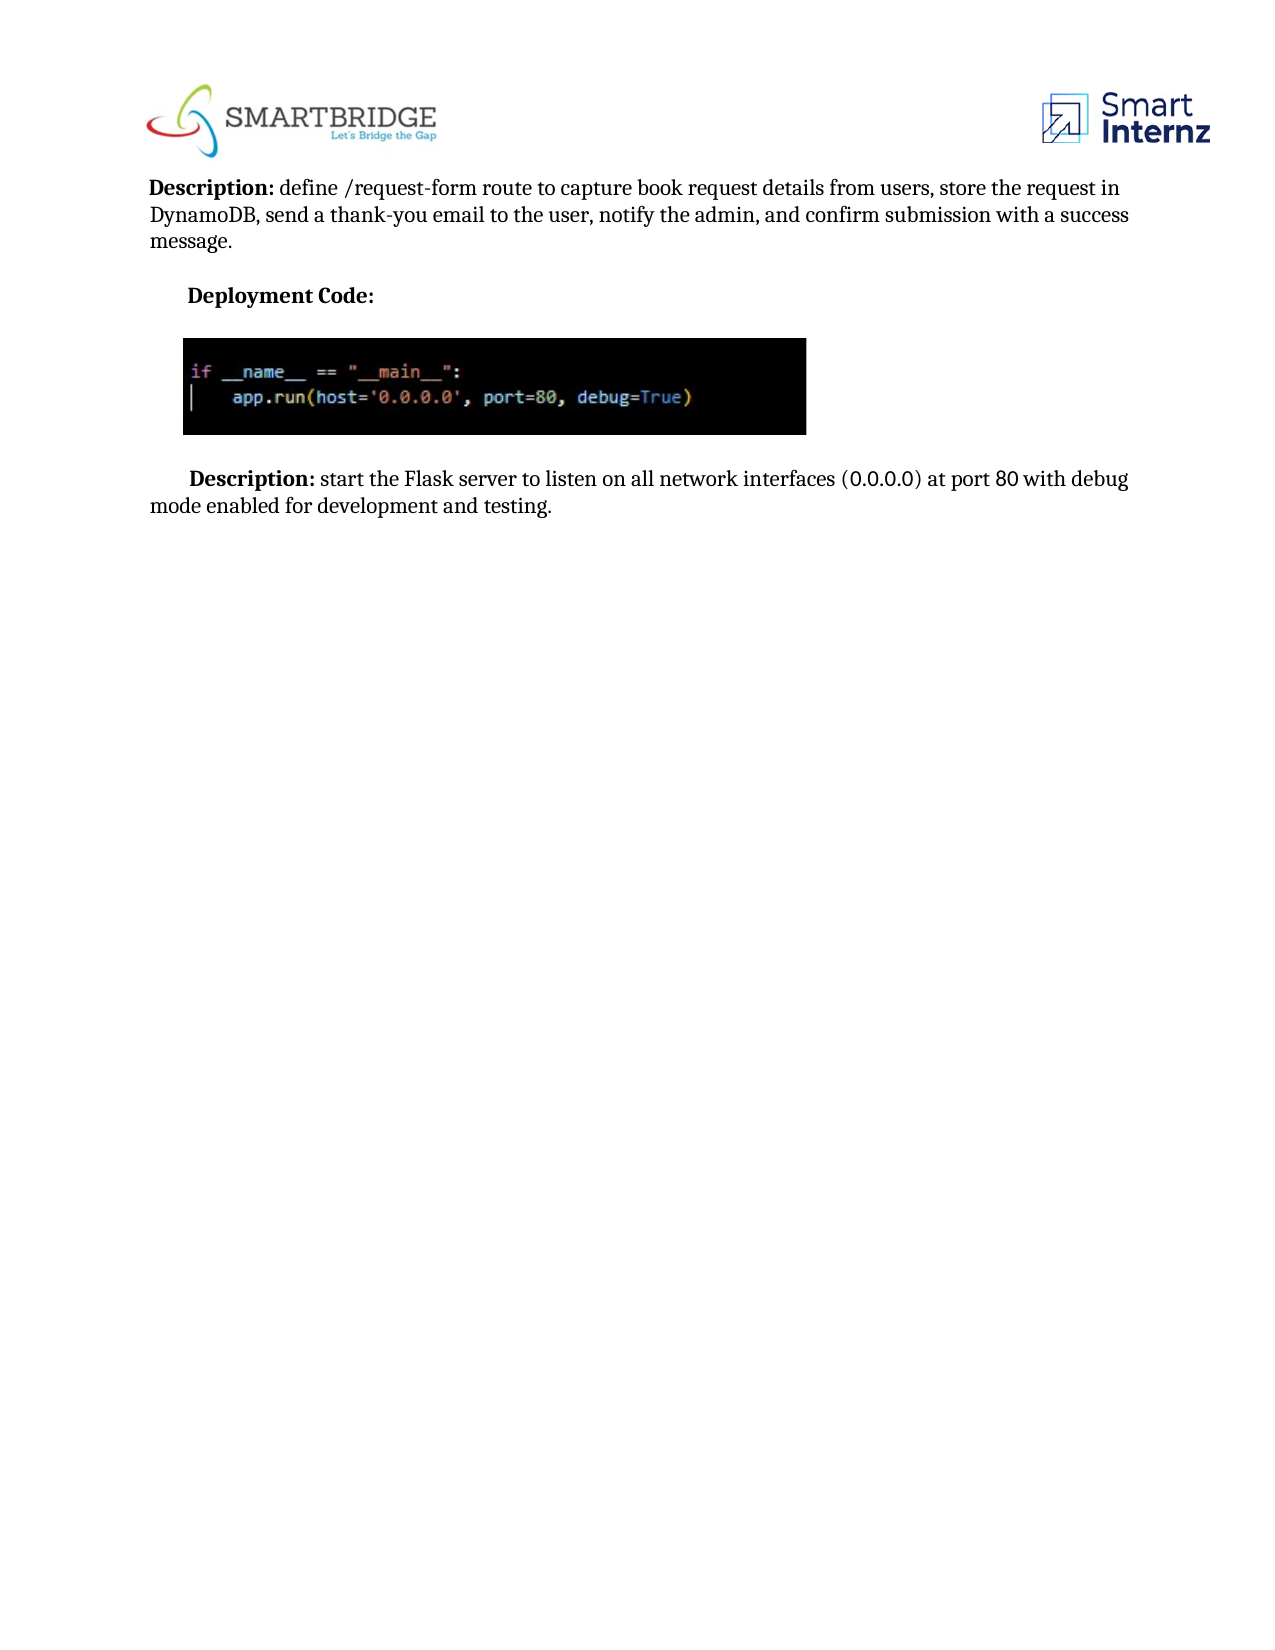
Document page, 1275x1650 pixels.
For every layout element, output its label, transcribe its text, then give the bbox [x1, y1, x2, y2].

picture [1037, 92, 1214, 143]
picture [143, 78, 441, 163]
text Description: start the Flask server to listen on all network interfaces (0.0.0.0) at port 80 with debug mode enabled for development and testing. [148, 464, 1135, 519]
picture [183, 338, 807, 435]
text Deployment Code: [187, 283, 1275, 309]
text Description: define /request-form route to capture book request details from users, store the request in DynamoDB, send a thank-you email to the user, notify the admin, and confirm submission with a success message. [148, 174, 1143, 254]
